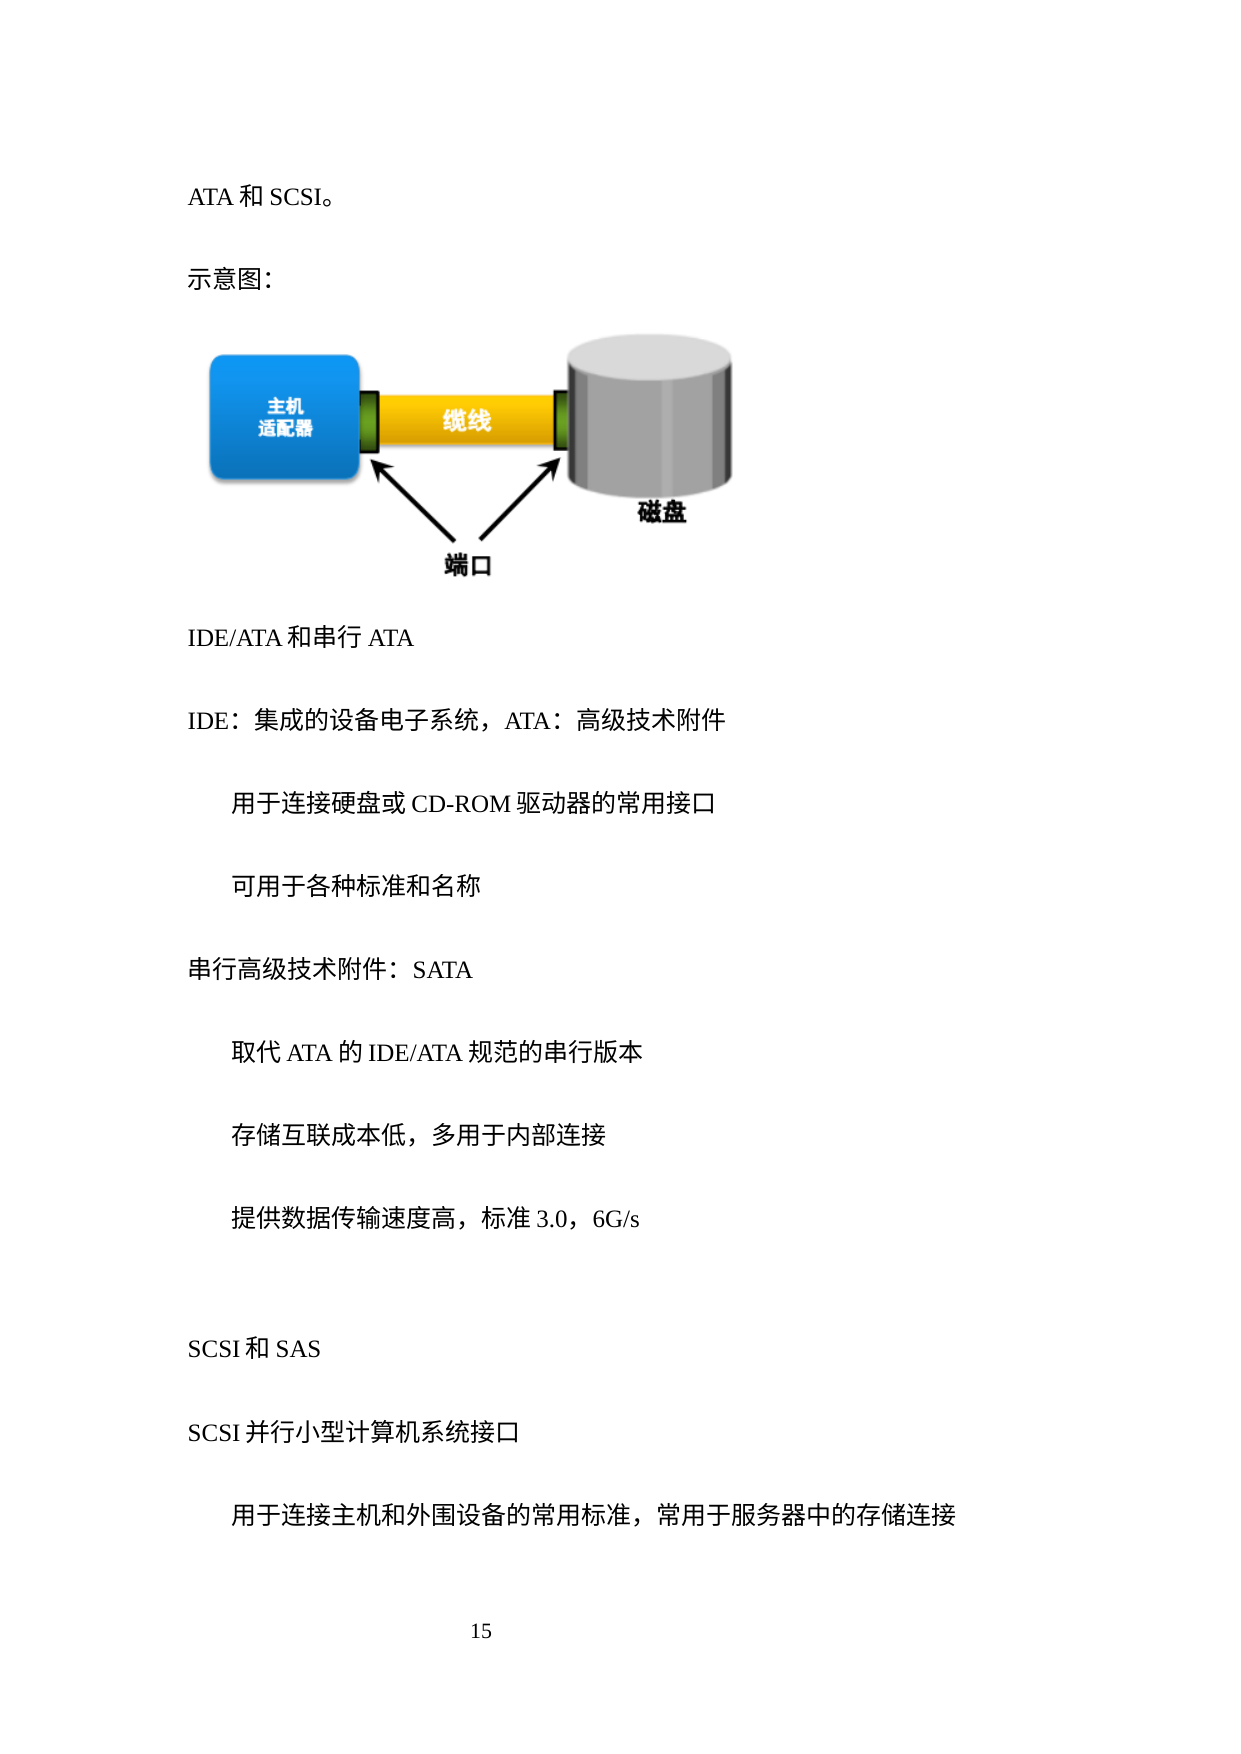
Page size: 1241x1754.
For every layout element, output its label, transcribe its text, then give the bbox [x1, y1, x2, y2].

picture [187, 328, 744, 589]
text 存储互联成本低，多用于内部连接 [187, 1101, 1053, 1166]
text 提供数据传输速度高，标准3.0，6G/s [187, 1184, 1053, 1249]
text 串行高级技术附件：SATA [187, 935, 1053, 1000]
text 取代ATA的IDE/ATA规范的串行版本 [187, 1018, 1053, 1083]
text SCSI和SAS [187, 1314, 1053, 1379]
text IDE/ATA和串行ATA [187, 603, 1053, 668]
text 可用于各种标准和名称 [187, 852, 1053, 917]
text 用于连接硬盘或CD-ROM驱动器的常用接口 [187, 769, 1053, 834]
text SCSI并行小型计算机系统接口 [187, 1398, 1053, 1463]
text IDE：集成的设备电子系统，ATA：高级技术附件 [187, 686, 1053, 751]
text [187, 162, 1053, 227]
text 示意图： [187, 245, 1053, 310]
text 用于连接主机和外围设备的常用标准，常用于服务器中的存储连接 [187, 1481, 1053, 1546]
